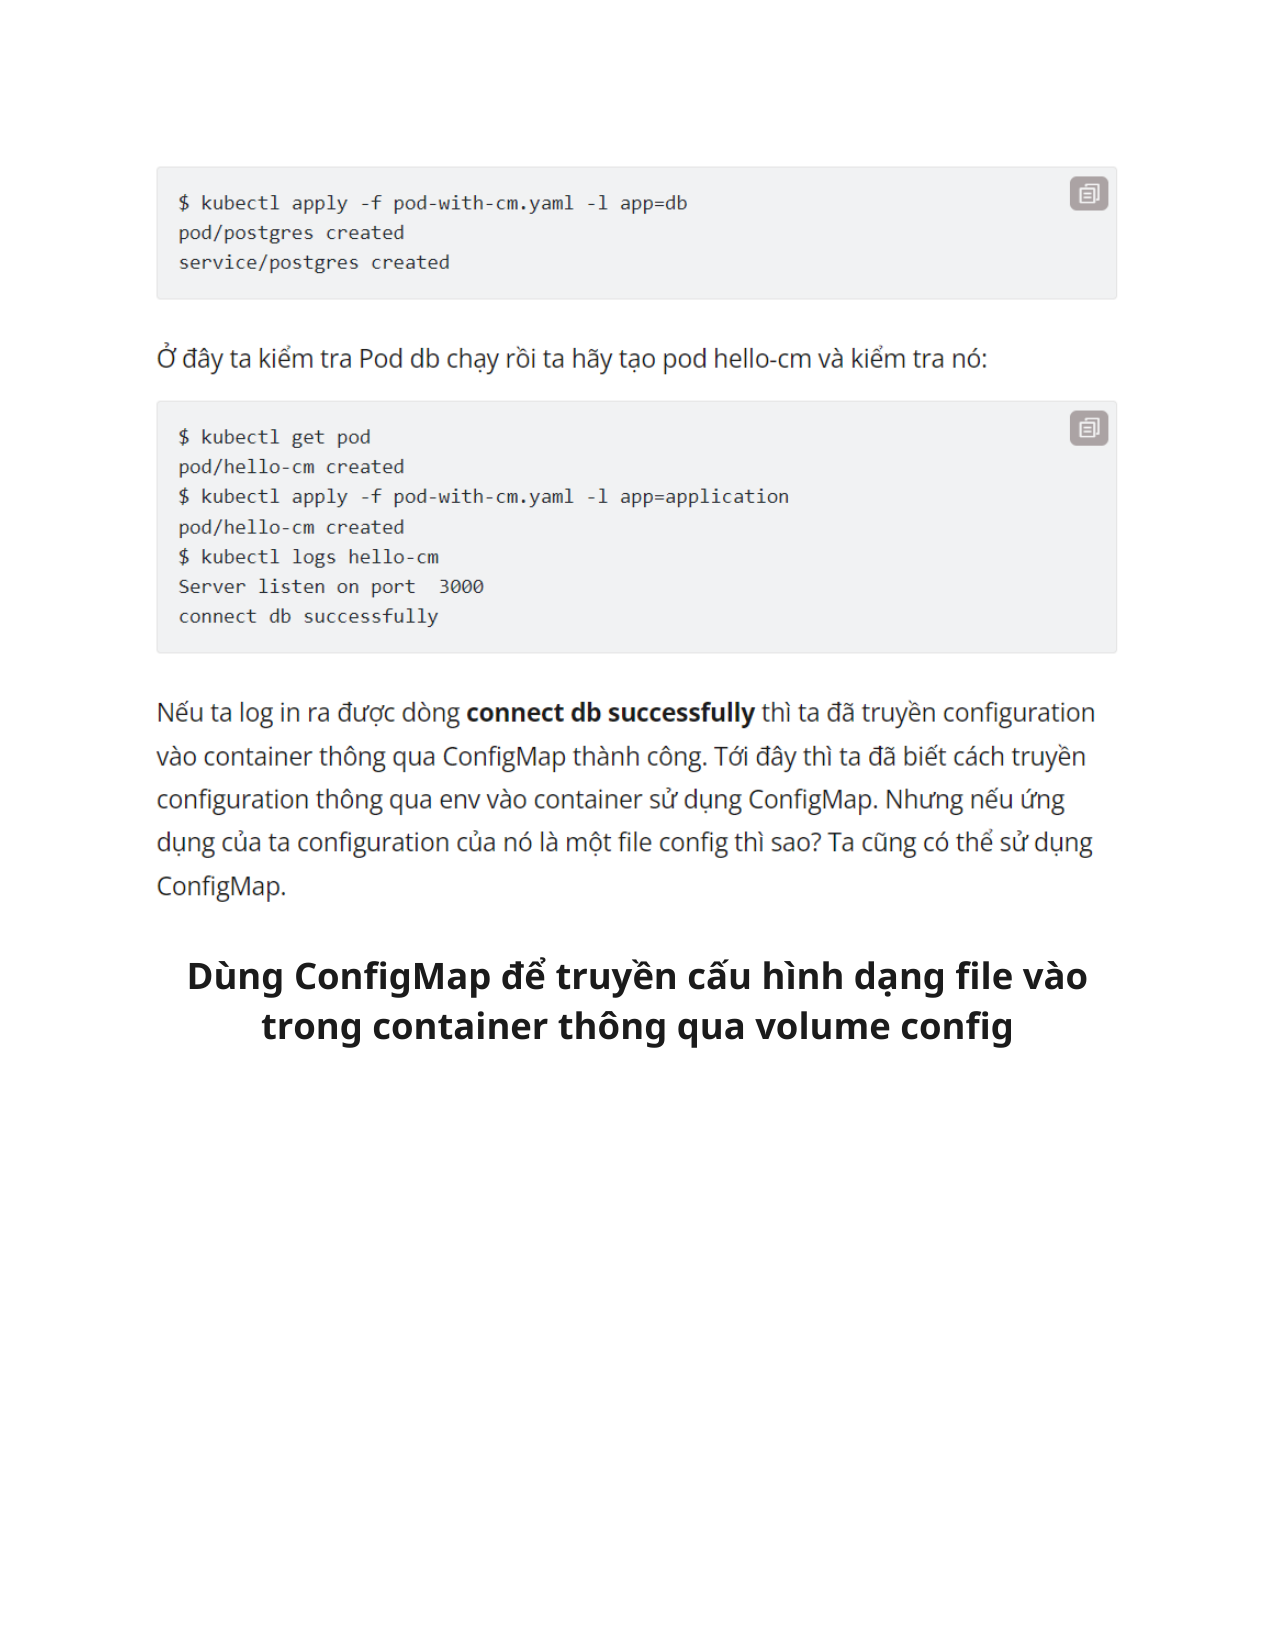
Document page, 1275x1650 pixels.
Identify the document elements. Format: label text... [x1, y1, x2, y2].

picture [150, 150, 1125, 914]
subtitle Dùng ConfigMap để truyền cấu hình dạng file vào trong container thông qua volume config [150, 951, 1125, 1050]
